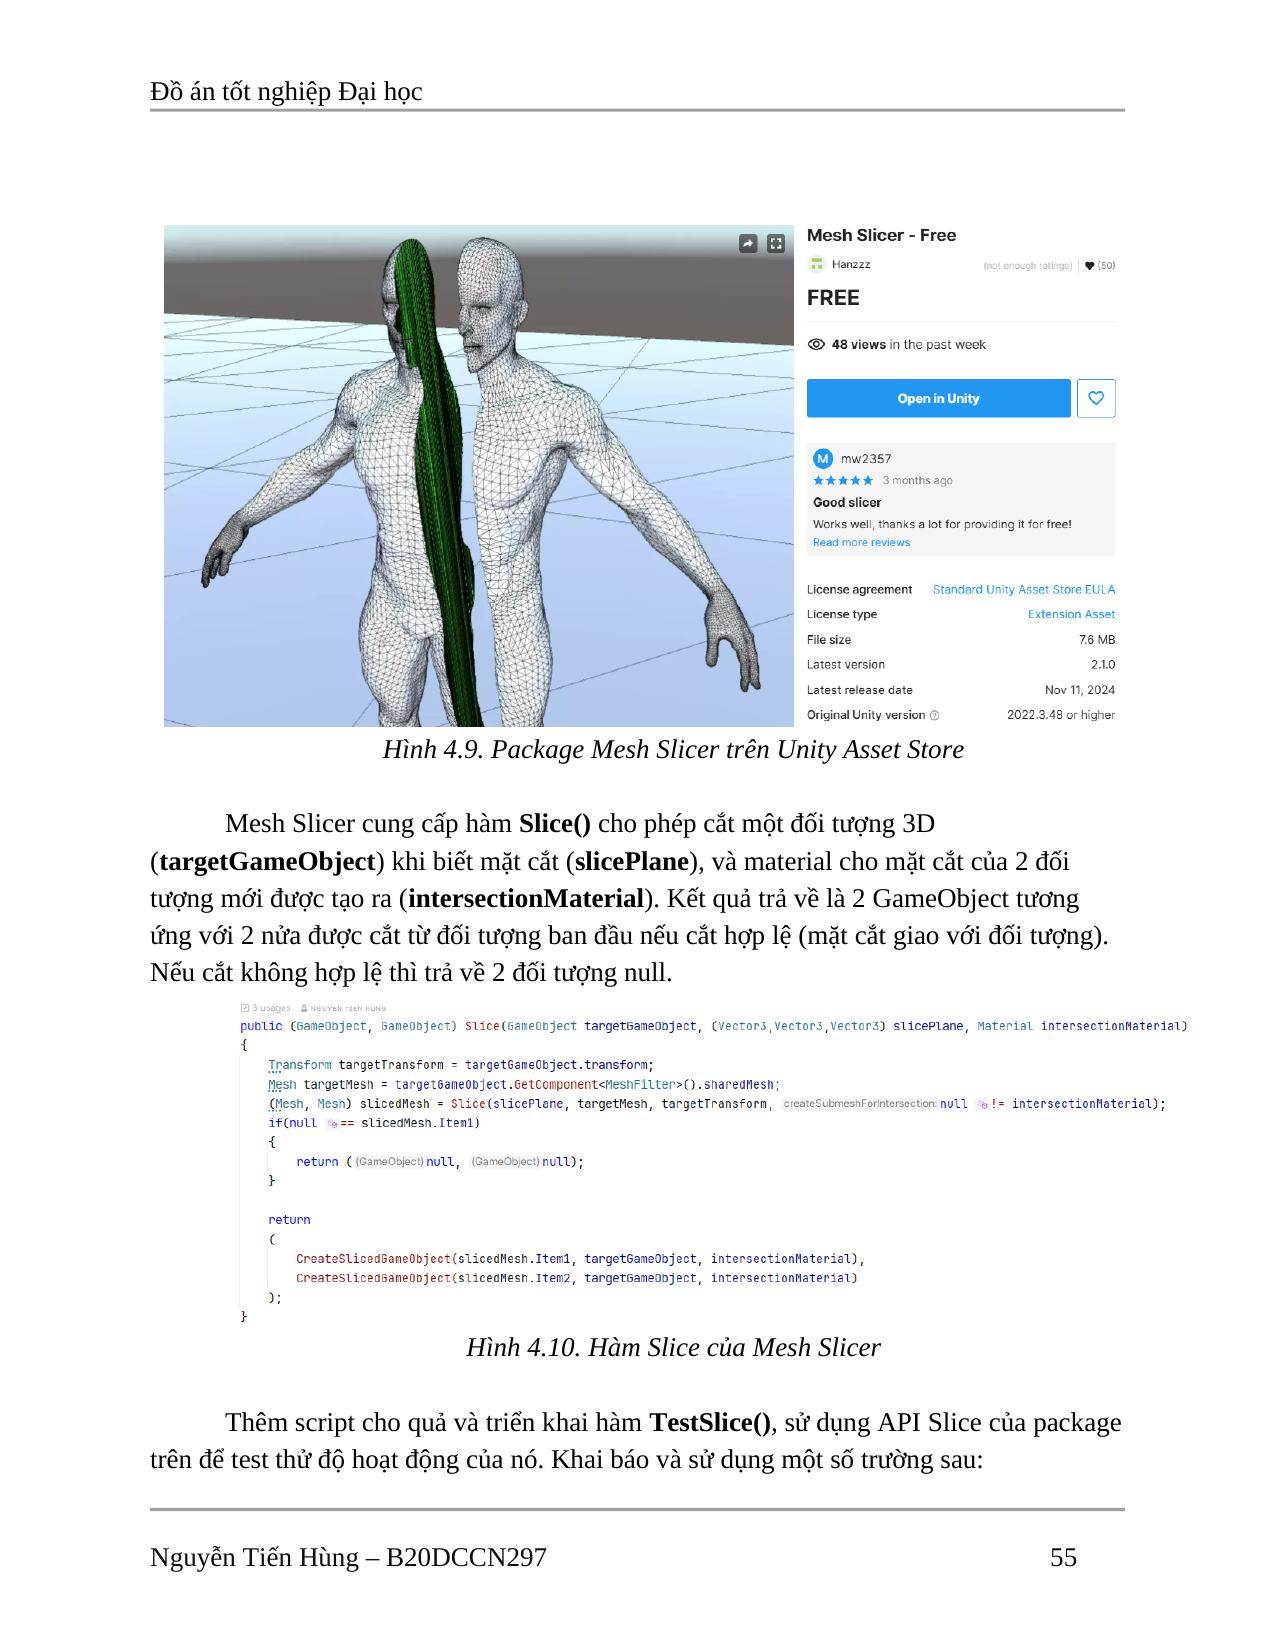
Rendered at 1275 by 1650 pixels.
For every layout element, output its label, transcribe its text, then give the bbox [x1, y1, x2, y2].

text Hình 4.9. Package Mesh Slicer trên Unity Asset Store [225, 733, 1125, 801]
picture [225, 993, 1200, 1326]
text Hình 4.10. Hàm Slice của Mesh Slicer [225, 1331, 1125, 1362]
text Mesh Slicer cung cấp hàm Slice() cho phép cắt một đối tượng 3D (targetGameObject) khi biết mặt cắt (slicePlane), và material cho mặt cắt của 2 đối tượng mới được tạo ra (intersectionMaterial). Kết quả trả về là 2 GameObject tương ứng với 2 nửa được cắt từ đối tượng ban đầu nếu cắt hợp lệ (mặt cắt giao với đối tượng). Nếu cắt không hợp lệ thì trả về 2 đối tượng null. [150, 807, 1125, 988]
text Thêm script cho quả và triển khai hàm TestSlice(), sử dụng API Slice của package trên để test thử độ hoạt động của nó. Khai báo và sử dụng một số trường sau: [150, 1406, 1125, 1474]
picture [150, 212, 1125, 727]
